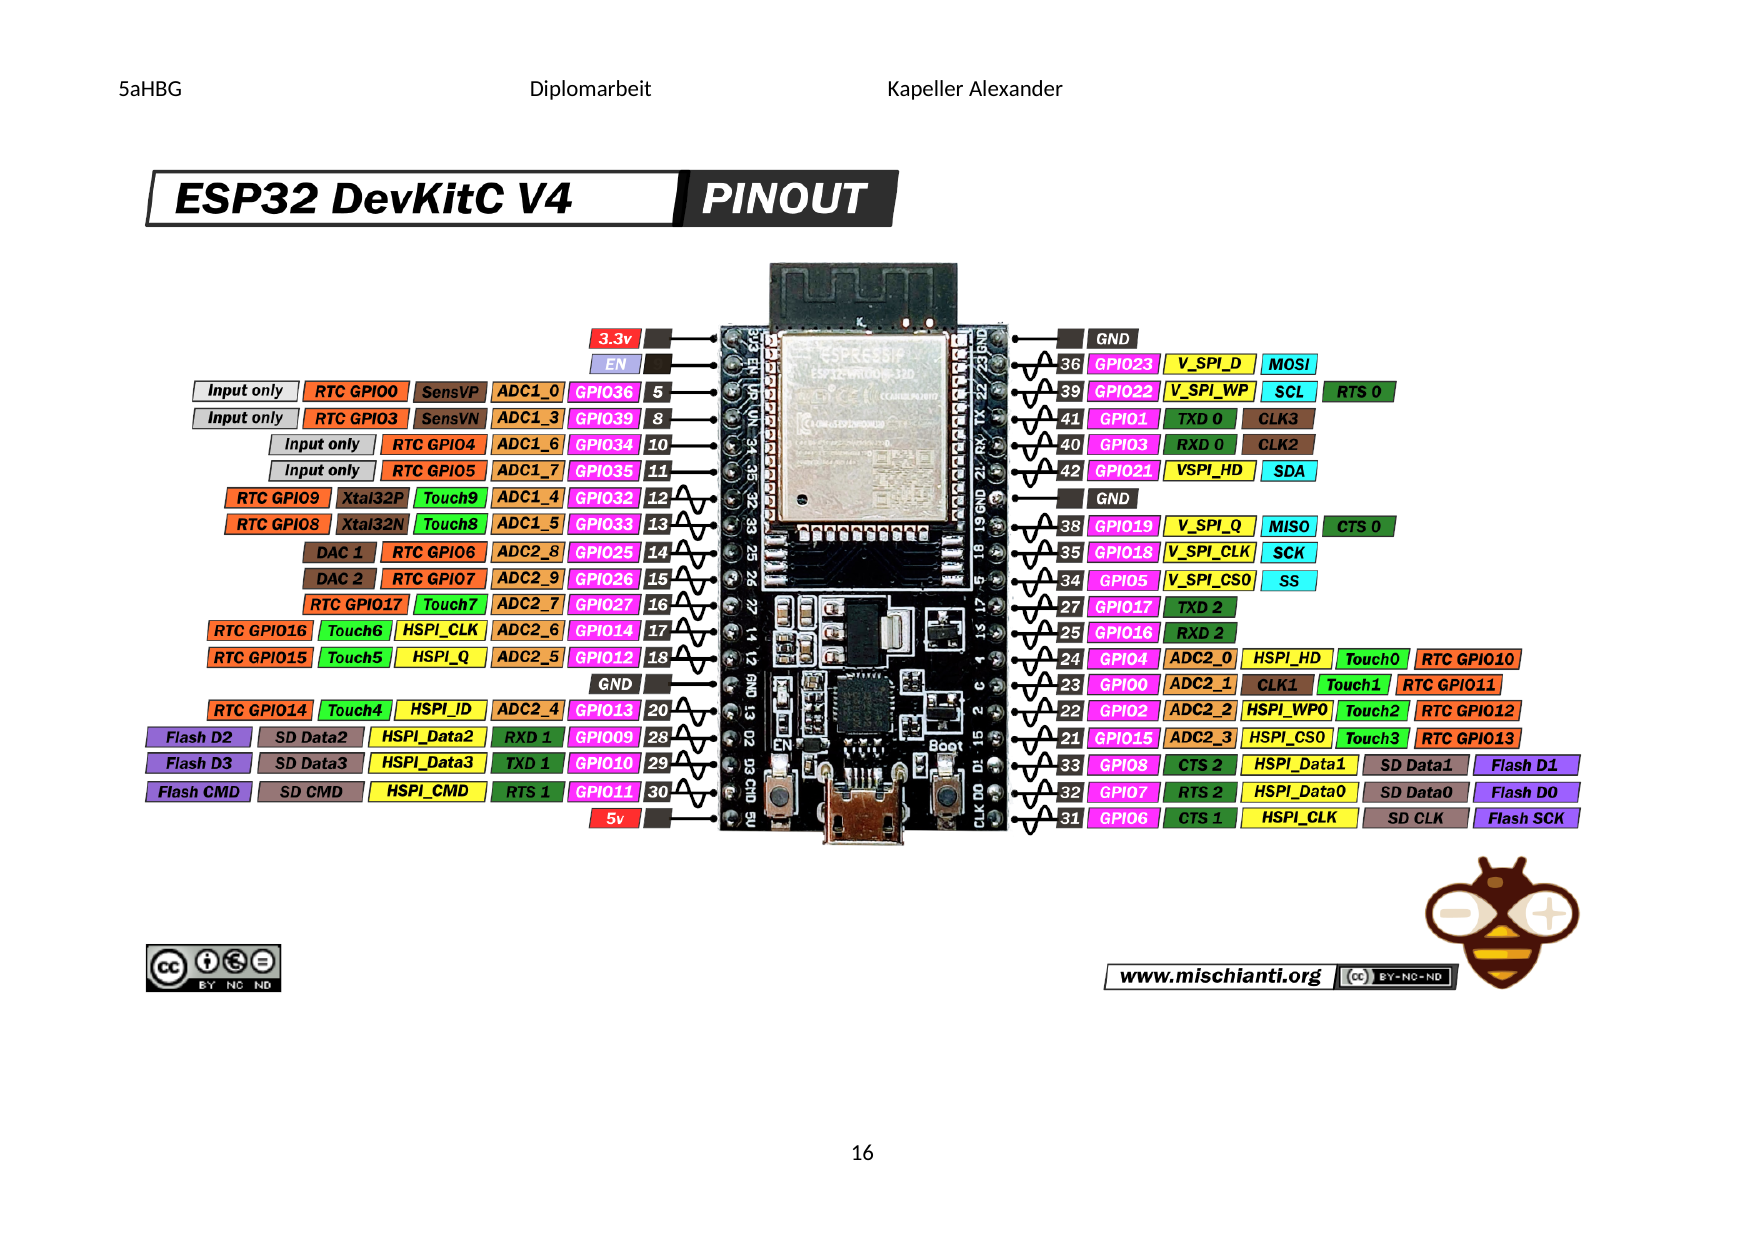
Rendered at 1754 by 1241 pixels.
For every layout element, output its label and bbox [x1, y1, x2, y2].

picture [122, 147, 1603, 1014]
